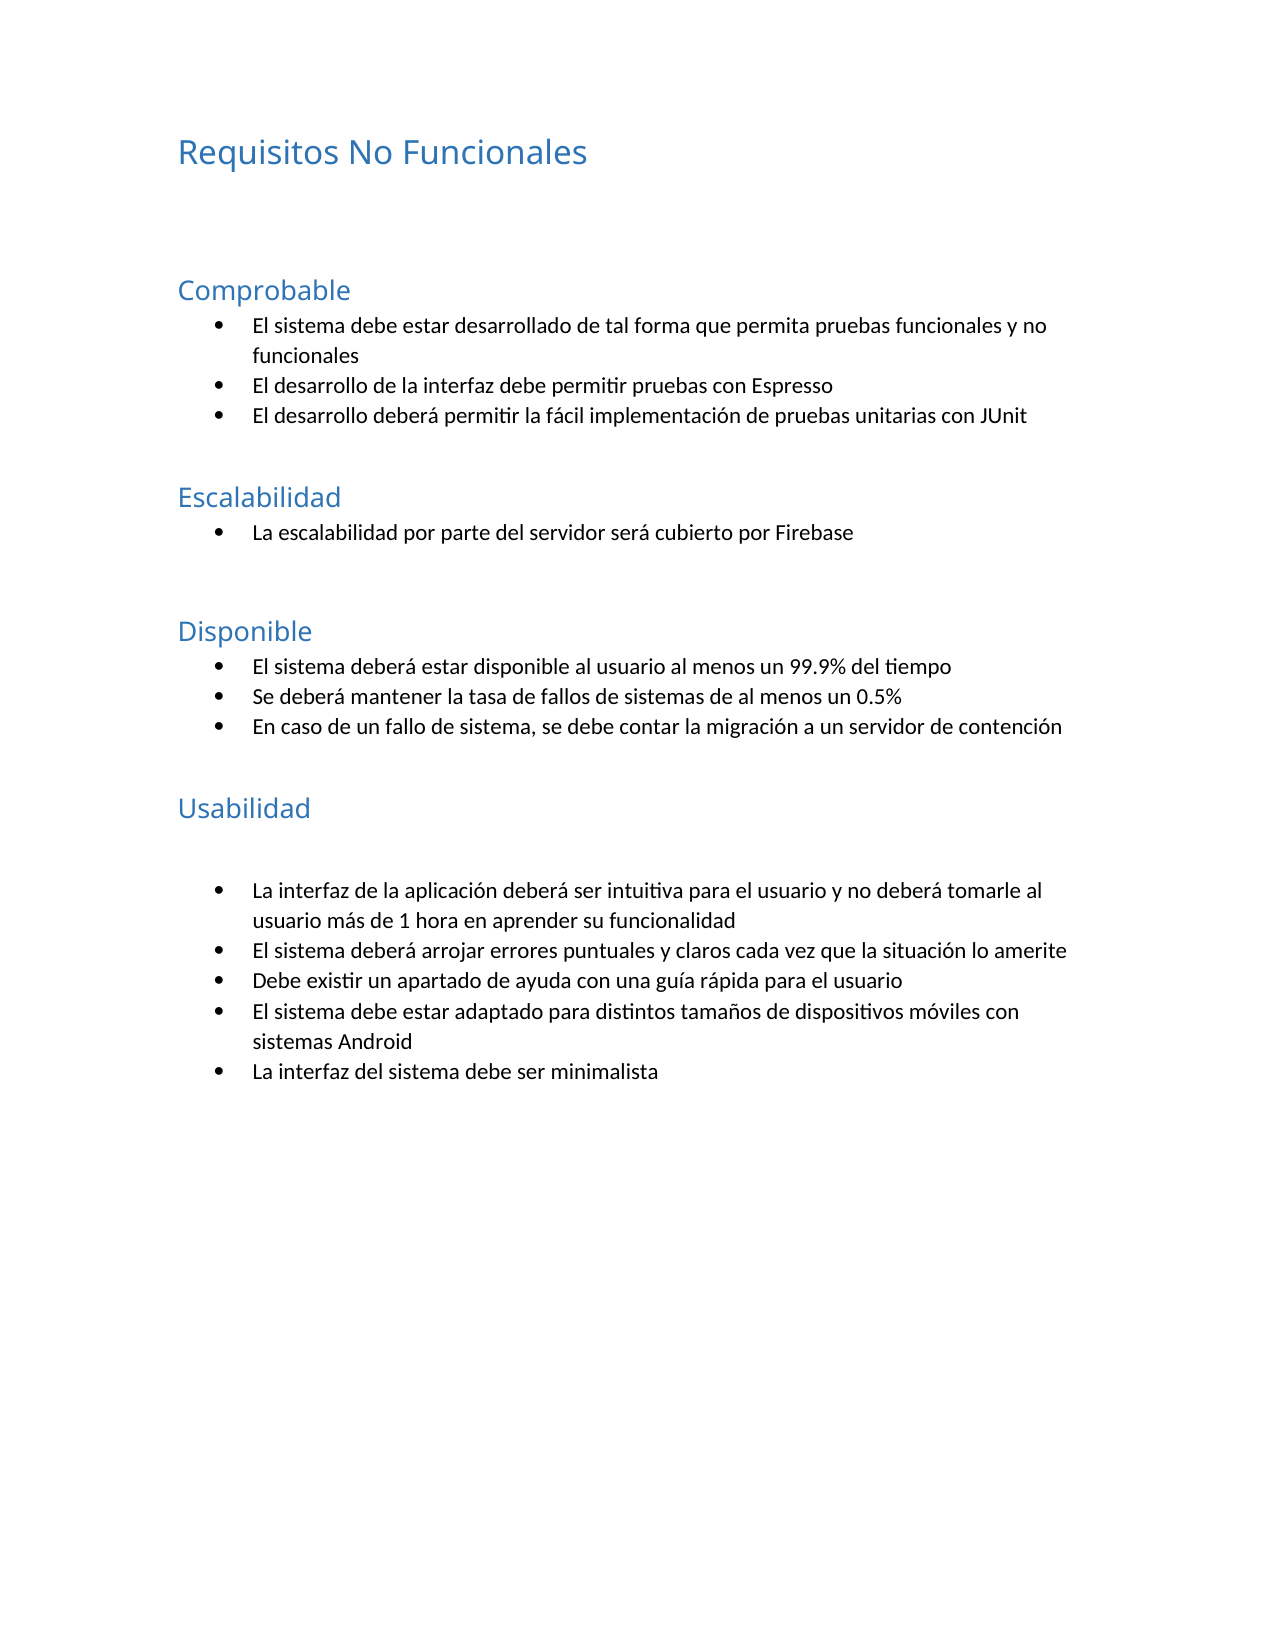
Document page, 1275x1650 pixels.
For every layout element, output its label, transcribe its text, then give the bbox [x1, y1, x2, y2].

subtitle Requisitos No Funcionales [177, 129, 1098, 174]
subtitle Usabilidad [177, 789, 1098, 826]
subtitle Comprobable [177, 271, 1098, 308]
list En caso de un fallo de sistema, se debe contar la migración a un servidor de contención [215, 712, 1098, 740]
list Debe existir un apartado de ayuda con una guía rápida para el usuario [215, 967, 1098, 994]
list Se deberá mantener la tasa de fallos de sistemas de al menos un 0.5% [215, 682, 1098, 710]
subtitle Escalabilidad [177, 478, 1098, 515]
subtitle Disponible [177, 612, 1098, 649]
list La interfaz del sistema debe ser minimalista [215, 1057, 1098, 1085]
list El desarrollo de la interfaz debe permitir pruebas con Espresso [215, 371, 1098, 399]
list El sistema deberá estar disponible al usuario al menos un 99.9% del tiempo [215, 652, 1098, 680]
list El sistema deberá arrojar errores puntuales y claros cada vez que la situación lo amerite [215, 936, 1098, 964]
list El sistema debe estar desarrollado de tal forma que permita pruebas funcionales y no funcionales [215, 311, 1098, 369]
list El sistema debe estar adaptado para distintos tamaños de dispositivos móviles con sistemas Android [215, 997, 1098, 1055]
list La interfaz de la aplicación deberá ser intuitiva para el usuario y no deberá tomarle al usuario más de 1 hora en aprender su funcionalidad [215, 876, 1098, 934]
list El desarrollo deberá permitir la fácil implementación de pruebas unitarias con JUnit [215, 401, 1098, 429]
list La escalabilidad por parte del servidor será cubierto por Firebase [215, 518, 1098, 546]
